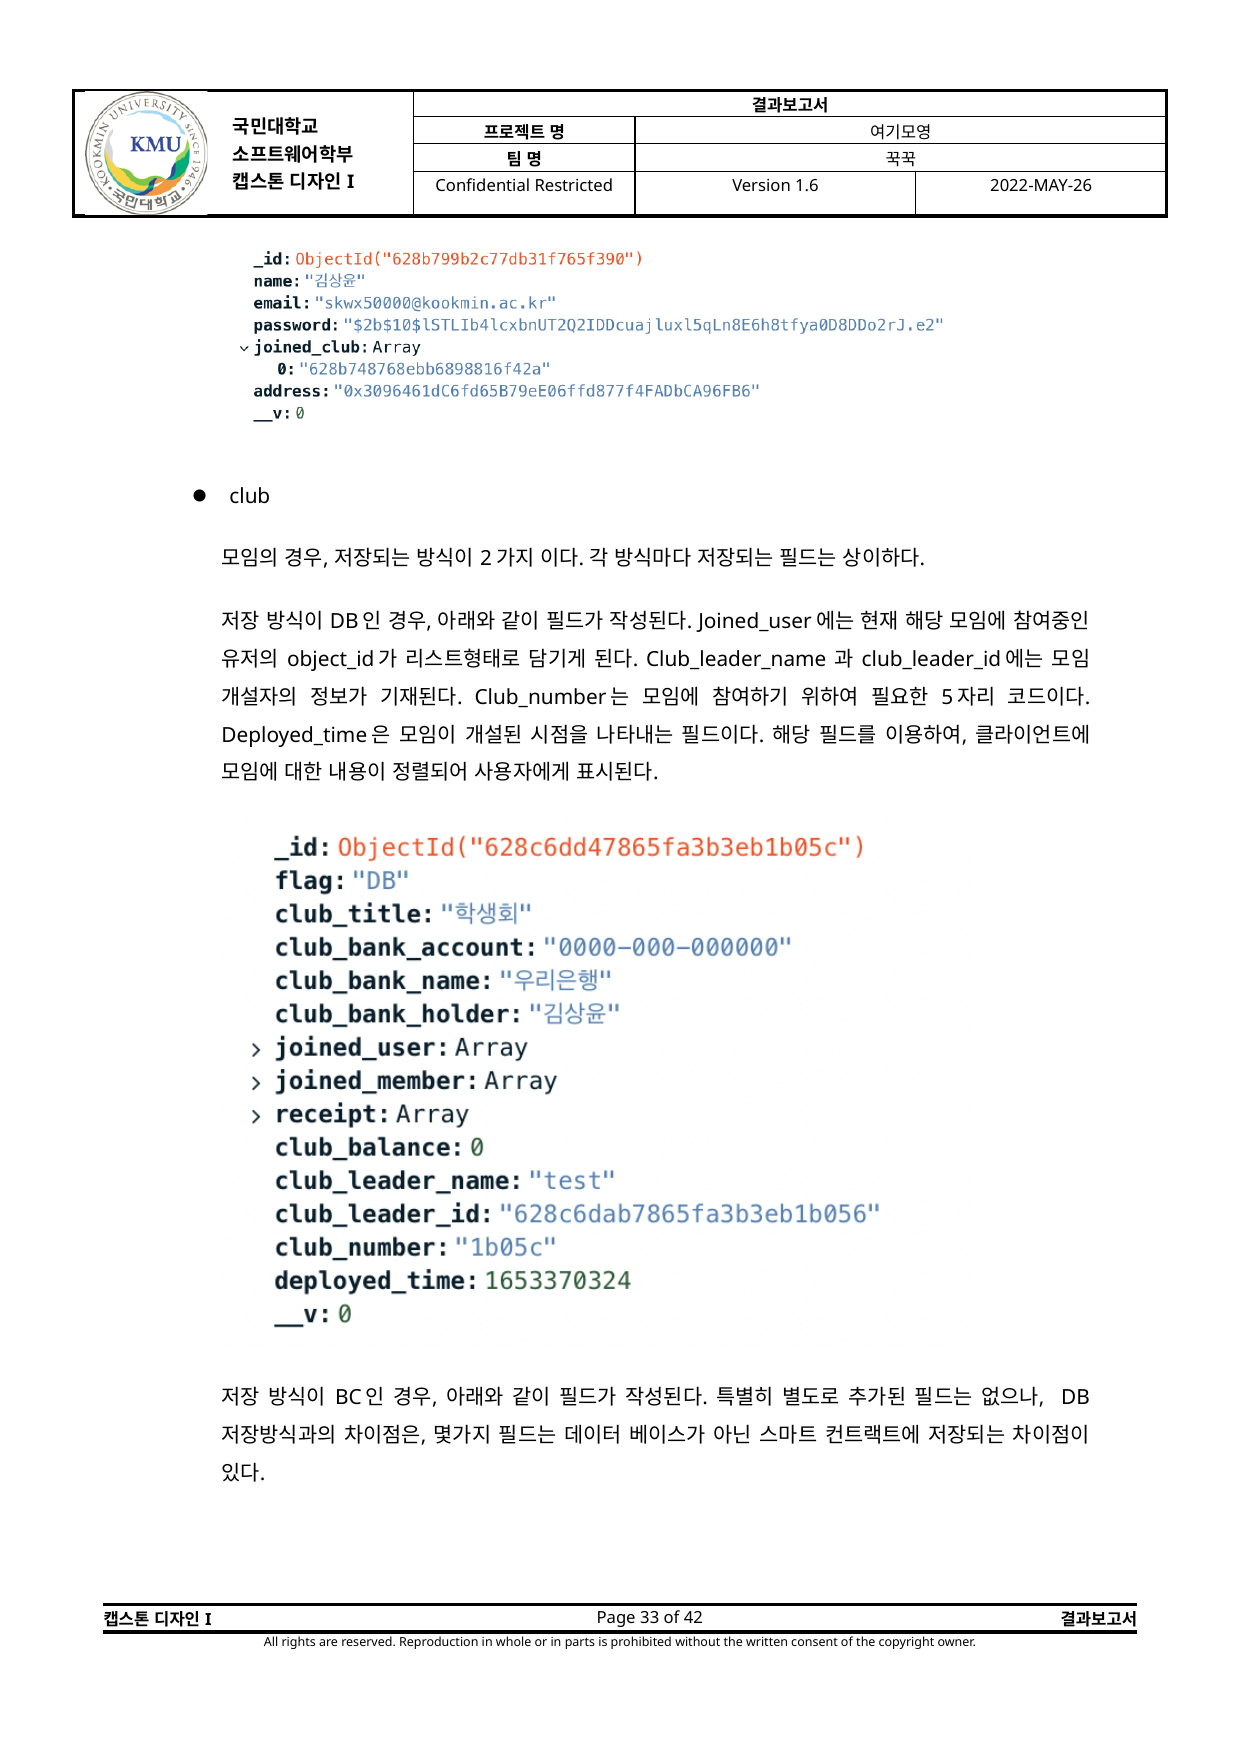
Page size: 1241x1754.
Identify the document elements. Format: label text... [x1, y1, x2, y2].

text 저장 방식이 BC인 경우, 아래와 같이 필드가 작성된다. 특별히 별도로 추가된 필드는 없으나, DB저장방식과의 차이점은, 몇가지 필드는 데이터 베이스가 아닌 스마트 컨트랙트에 저장되는 차이점이 있다. [221, 1380, 1090, 1486]
list club [192, 481, 1090, 509]
picture [221, 245, 972, 449]
picture [85, 91, 208, 215]
text 모임의 경우, 저장되는 방식이 2가지 이다. 각 방식마다 저장되는 필드는 상이하다. [221, 542, 1090, 572]
picture [221, 818, 972, 1349]
text 저장 방식이 DB인 경우, 아래와 같이 필드가 작성된다. Joined_user에는 현재 해당 모임에 참여중인 유저의 object_id가 리스트형태로 담기게 된다. Club_leader_name 과 club_leader_id에는 모임 개설자의 정보가 기재된다. Club_number는 모임에 참여하기 위하여 필요한 5자리 코드이다. Deployed_time은 모임이 개설된 시점을 나타내는 필드이다. 해당 필드를 이용하여, 클라이언트에 모임에 대한 내용이 정렬되어 사용자에게 표시된다. [221, 604, 1090, 786]
